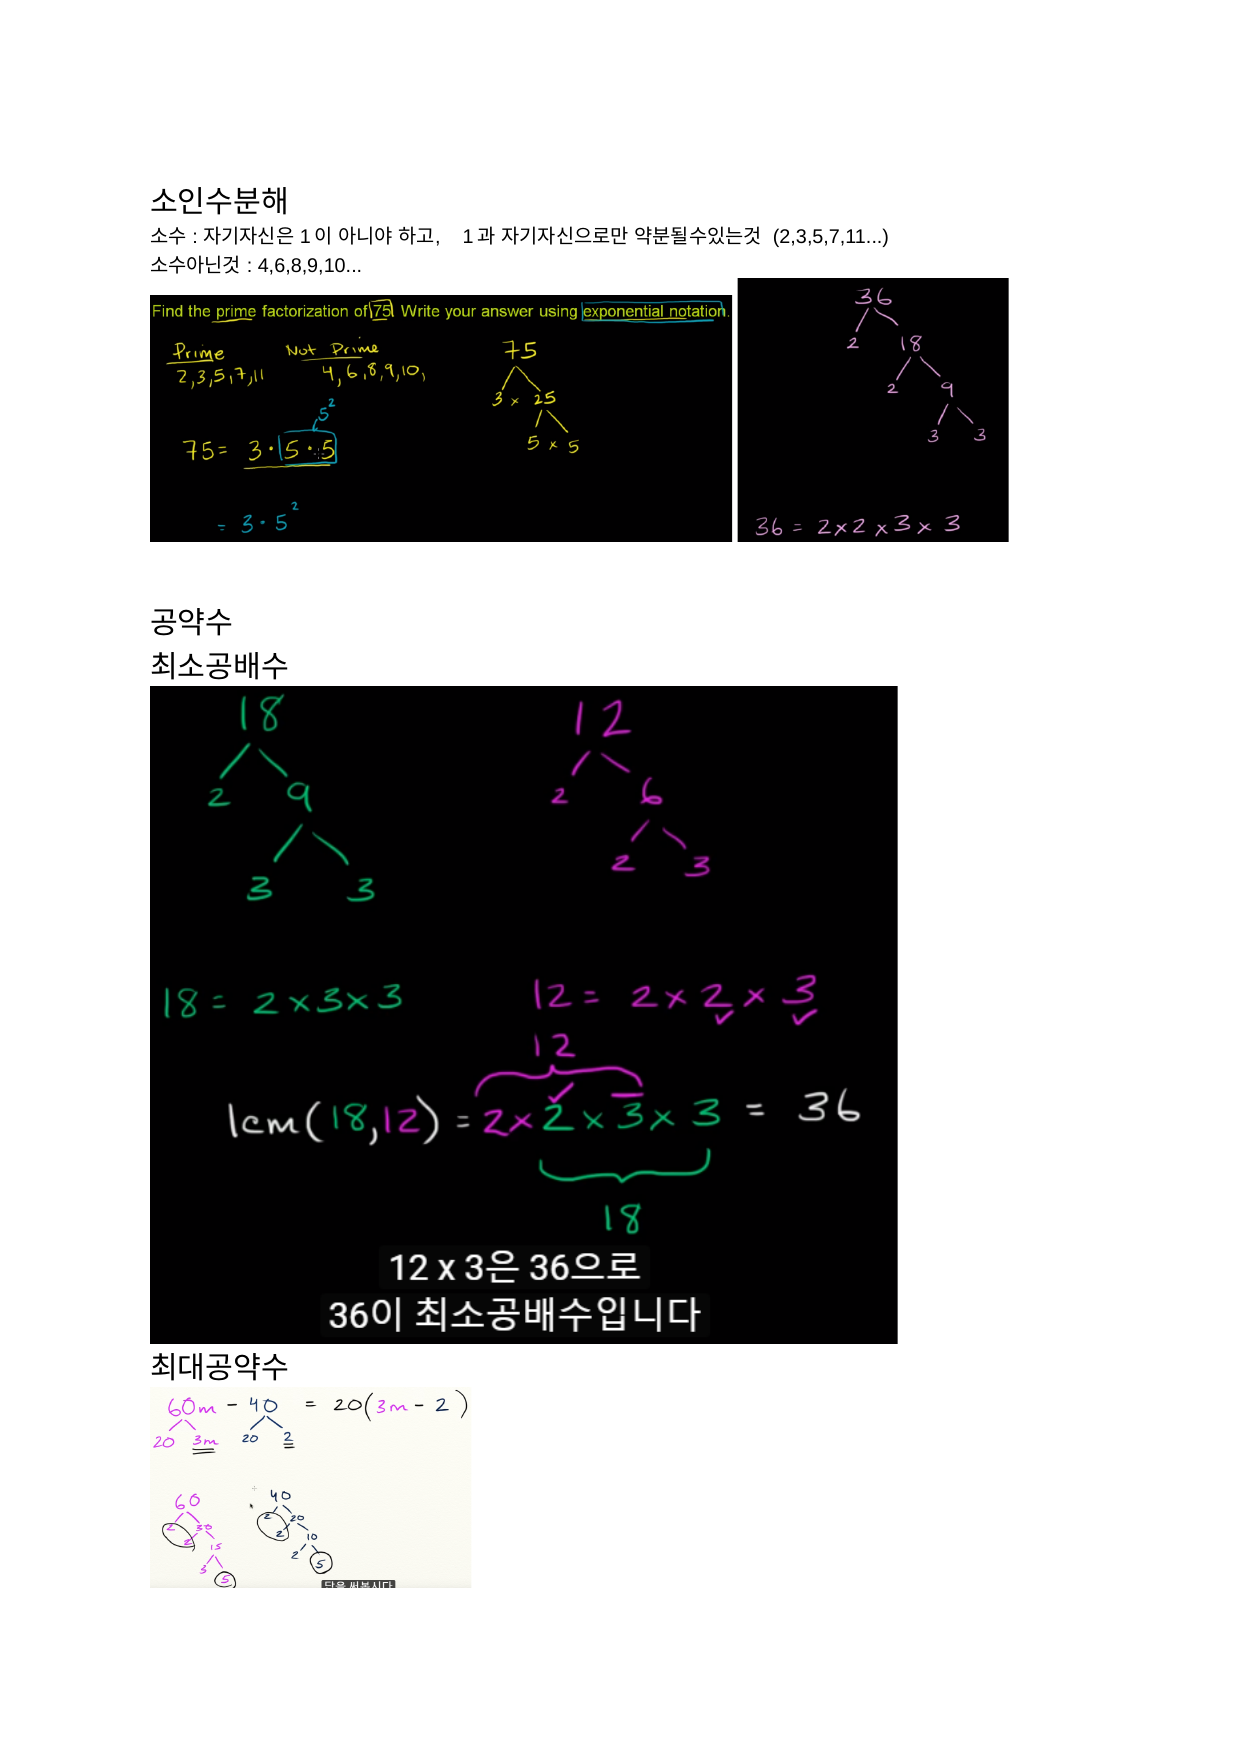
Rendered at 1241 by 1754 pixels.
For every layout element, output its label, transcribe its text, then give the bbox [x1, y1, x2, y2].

picture [737, 278, 1009, 542]
picture [150, 1387, 472, 1588]
text 소수 : 자기자신은 1이 아니야 하고, 1과 자기자신으로만 약분될수있는것 (2,3,5,7,11...) [150, 221, 1090, 249]
text 최소공배수 [150, 642, 1090, 686]
text 공약수 [150, 599, 1090, 642]
text 소수아닌것 : 4,6,8,9,10... [150, 249, 1090, 278]
text 최대공약수 [150, 1343, 1090, 1387]
picture [150, 295, 733, 542]
text 소인수분해 [150, 177, 1090, 221]
picture [150, 686, 898, 1344]
